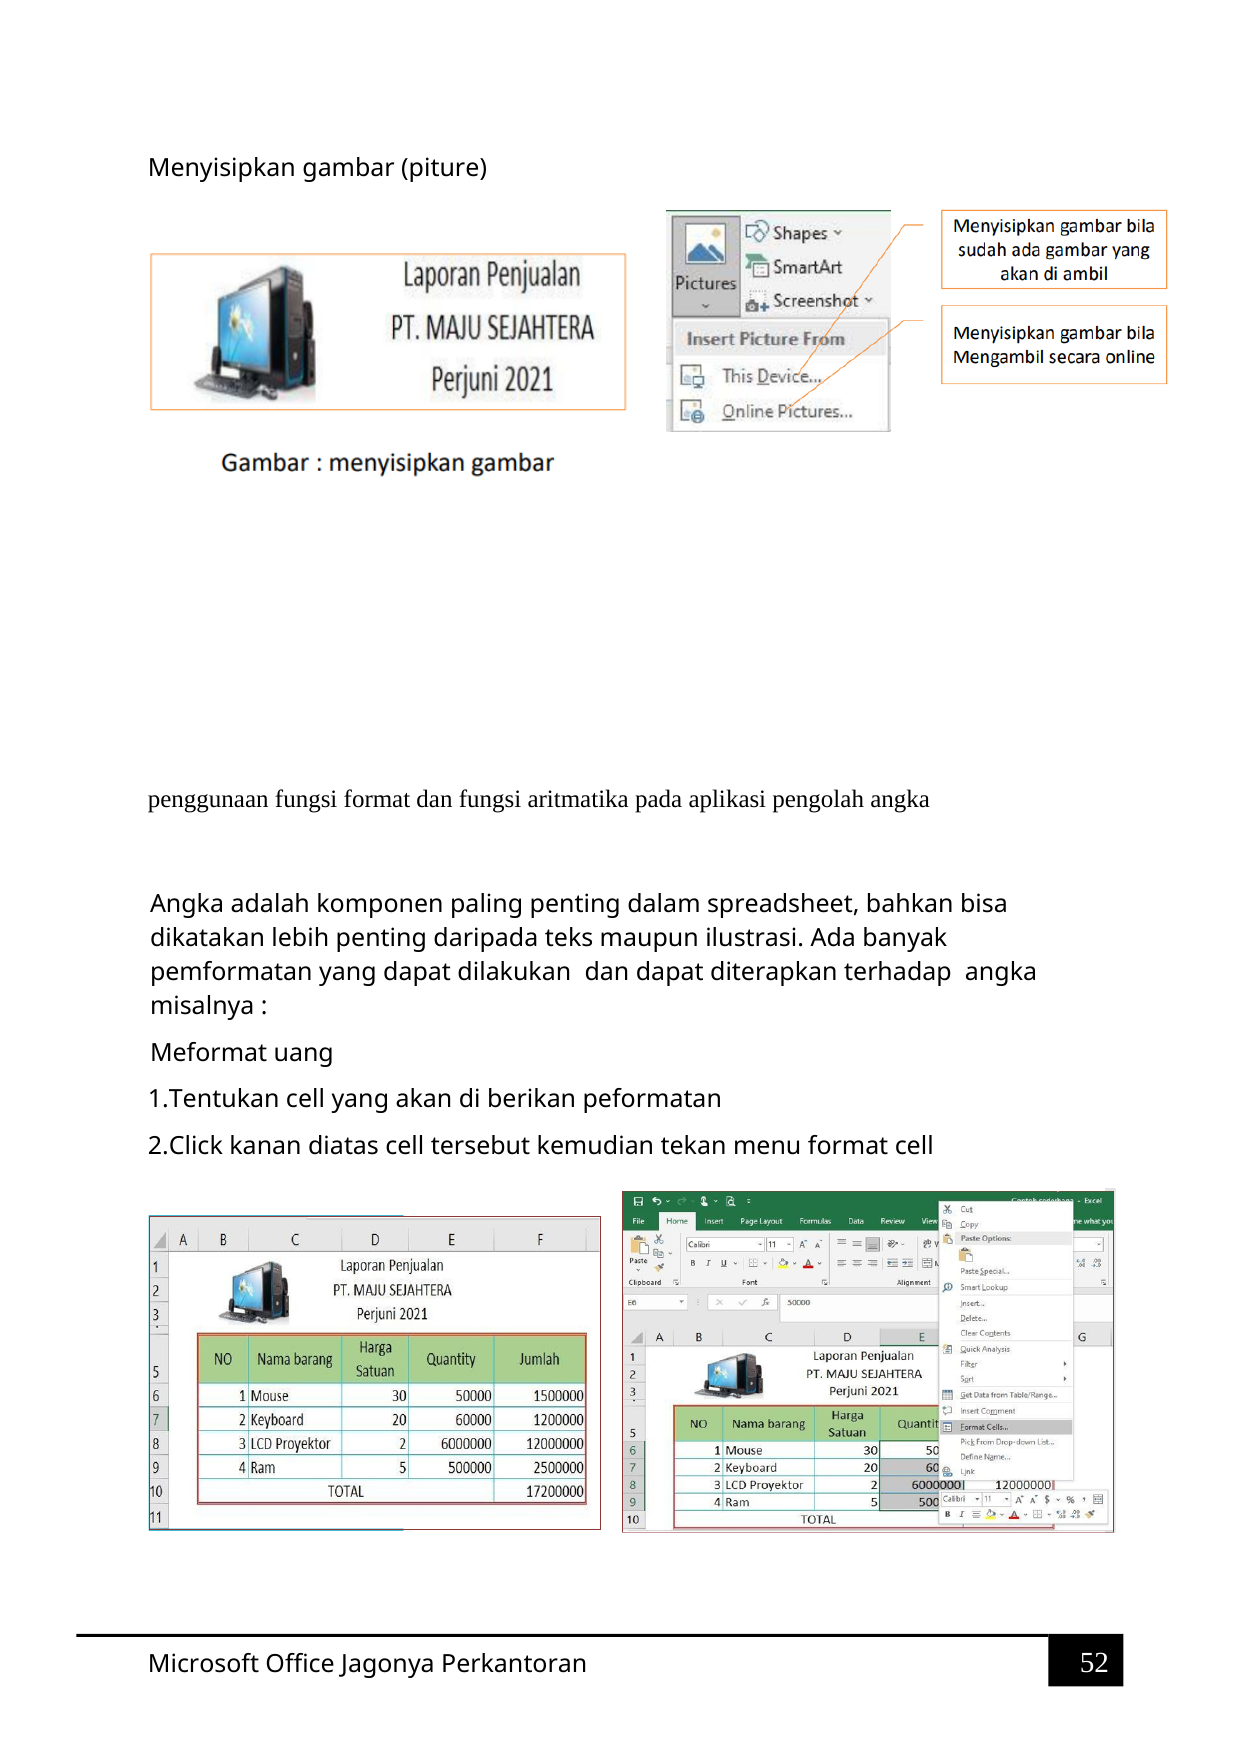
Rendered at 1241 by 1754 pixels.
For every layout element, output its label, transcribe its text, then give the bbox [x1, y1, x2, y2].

picture [663, 204, 1169, 438]
text Angka adalah komponen paling penting dalam spreadsheet, bahkan bisa dikatakan lebih penting daripada teks maupun ilustrasi. Ada banyak pemformatan yang dapat dilakukan dan dapat diterapkan terhadap angka misalnya : [150, 886, 1046, 1022]
text Menyisipkan gambar (piture) [148, 150, 1048, 184]
picture [621, 1188, 1116, 1533]
text 1.Tentukan cell yang akan di berikan peformatan [148, 1081, 1048, 1115]
text penggunaan fungsi format dan fungsi aritmatika pada aplikasi pengolah angka [148, 784, 1048, 813]
picture [148, 1215, 602, 1531]
picture [147, 251, 629, 481]
text Meformat uang [150, 1034, 1048, 1068]
text 2.Click kanan diatas cell tersebut kemudian tekan menu format cell [148, 1128, 1048, 1162]
